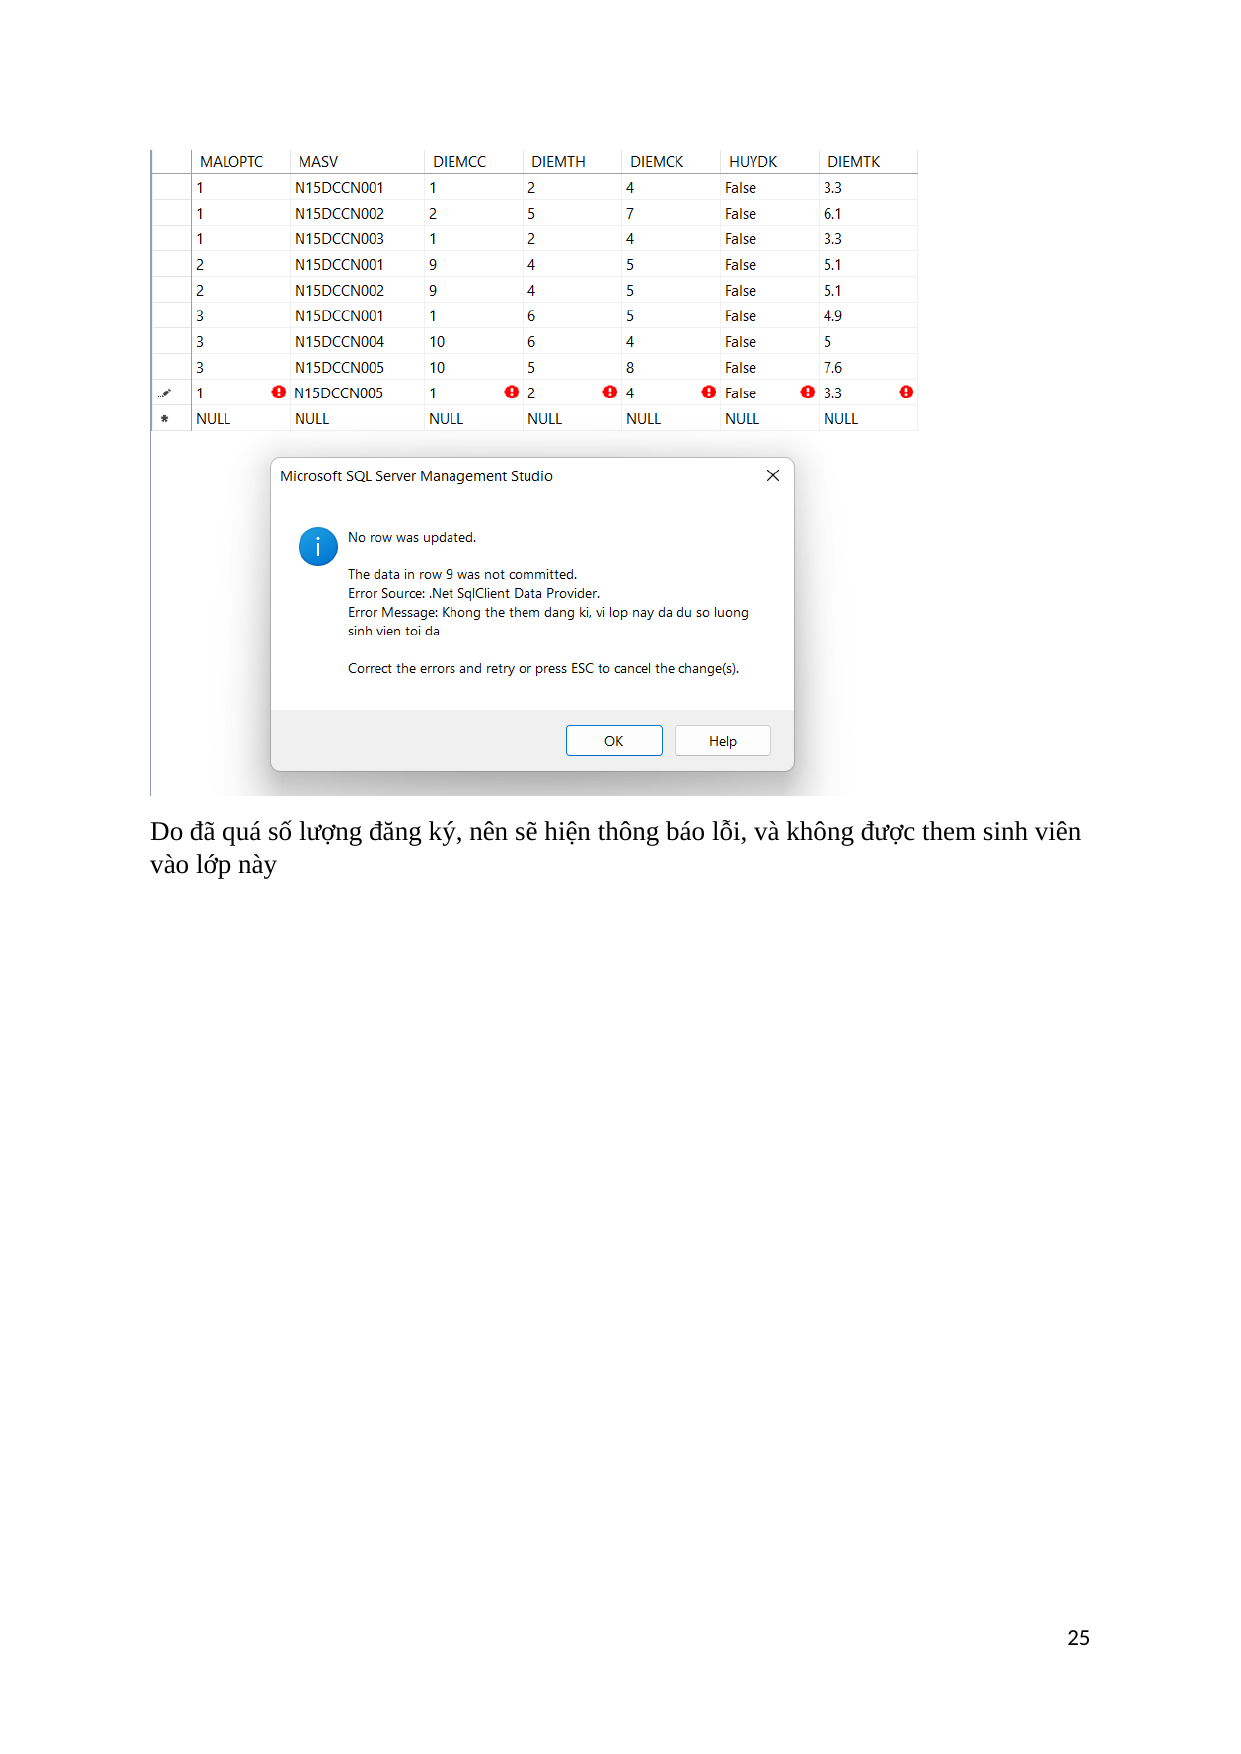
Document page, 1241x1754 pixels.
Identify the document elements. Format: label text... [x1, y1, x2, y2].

text Do đã quá số lượng đăng ký, nên sẽ hiện thông báo lỗi, và không được them sinh viên vào lớp này [150, 815, 1090, 880]
picture [150, 150, 978, 796]
